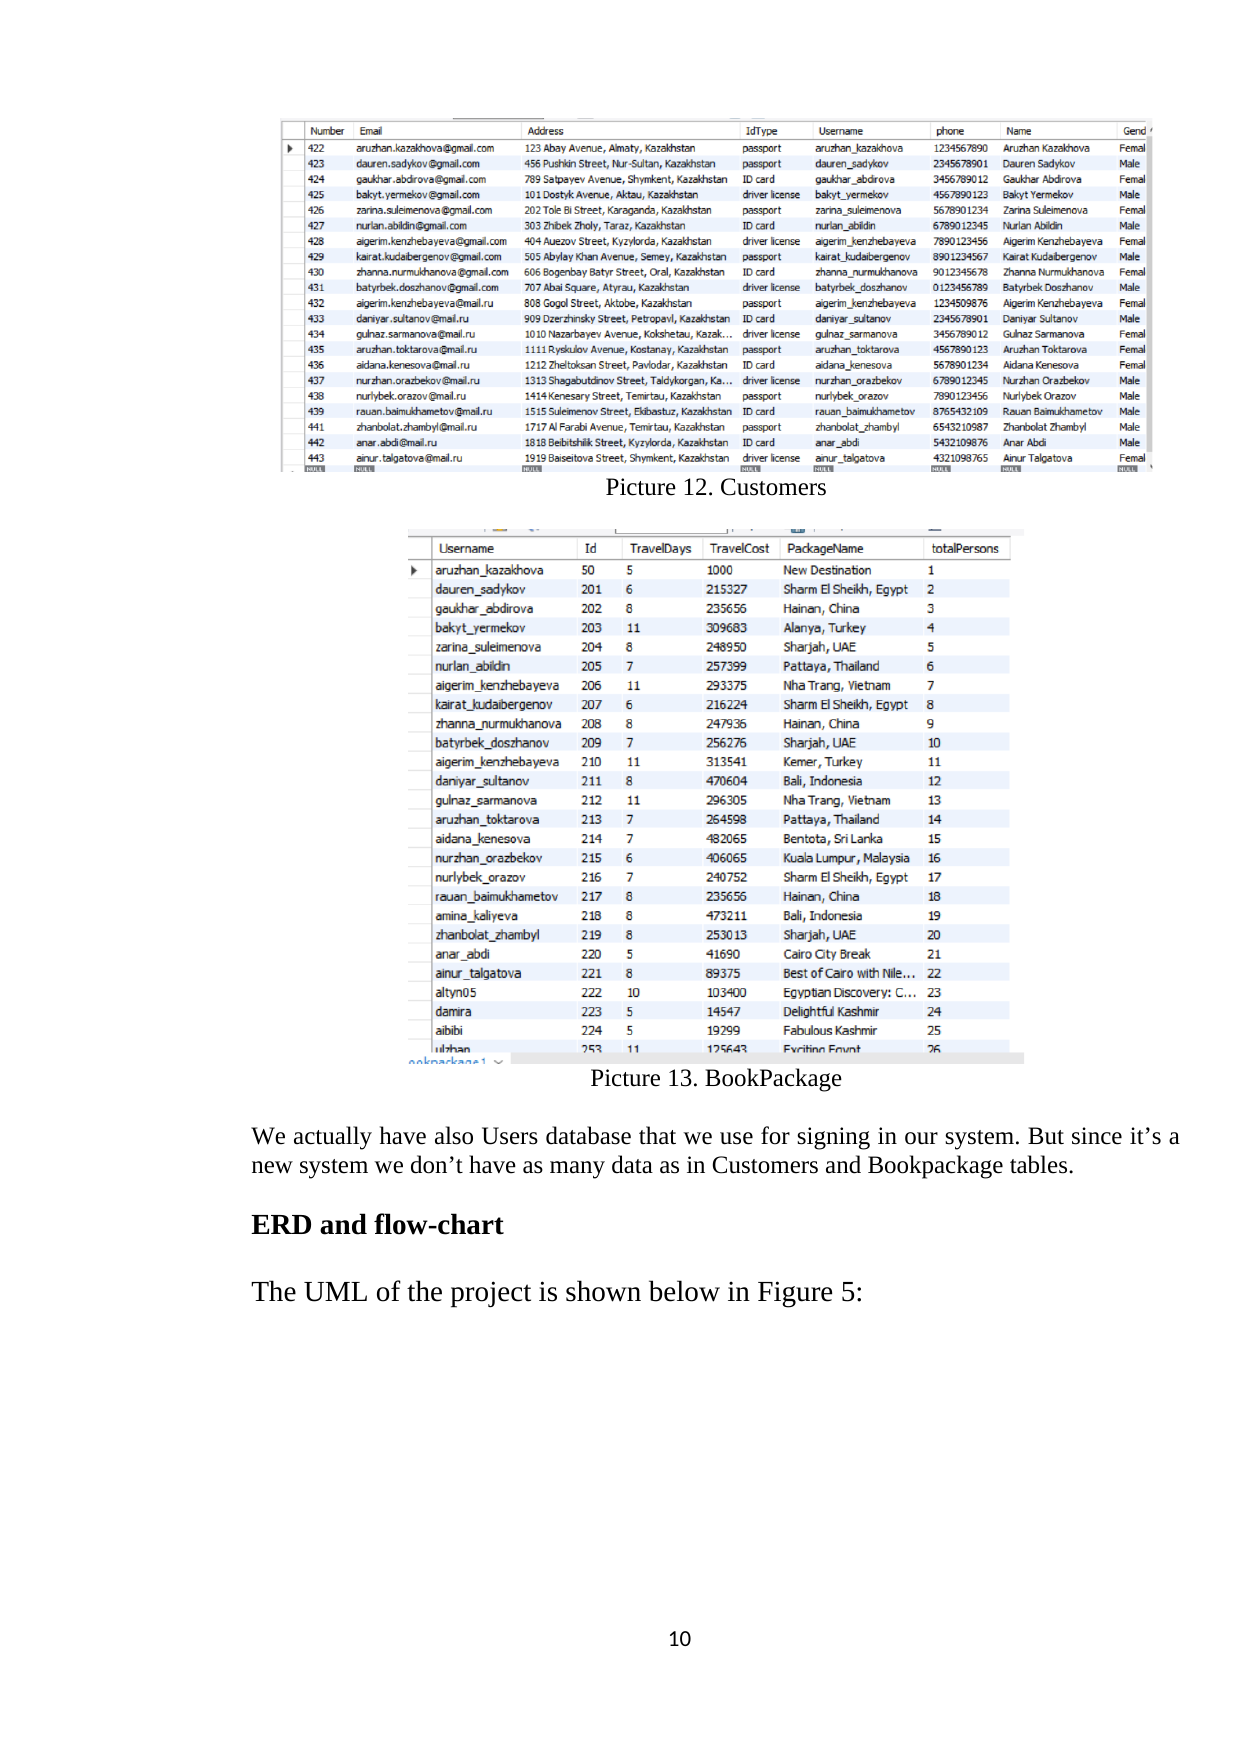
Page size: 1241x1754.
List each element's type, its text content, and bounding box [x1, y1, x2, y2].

subtitle Picture 13. BookPackage [251, 1063, 1181, 1092]
text The UML of the project is shown below in Figure 5: [251, 1274, 1181, 1308]
subtitle Picture 12. Customers [251, 472, 1181, 500]
picture [408, 529, 1025, 1064]
subtitle ERD and flow-chart [251, 1207, 1181, 1241]
picture [280, 118, 1153, 472]
subtitle We actually have also Users database that we use for signing in our system. But since it’s a new system we don’t have as many data as in Customers and Bookpackage tables. [251, 1121, 1181, 1178]
